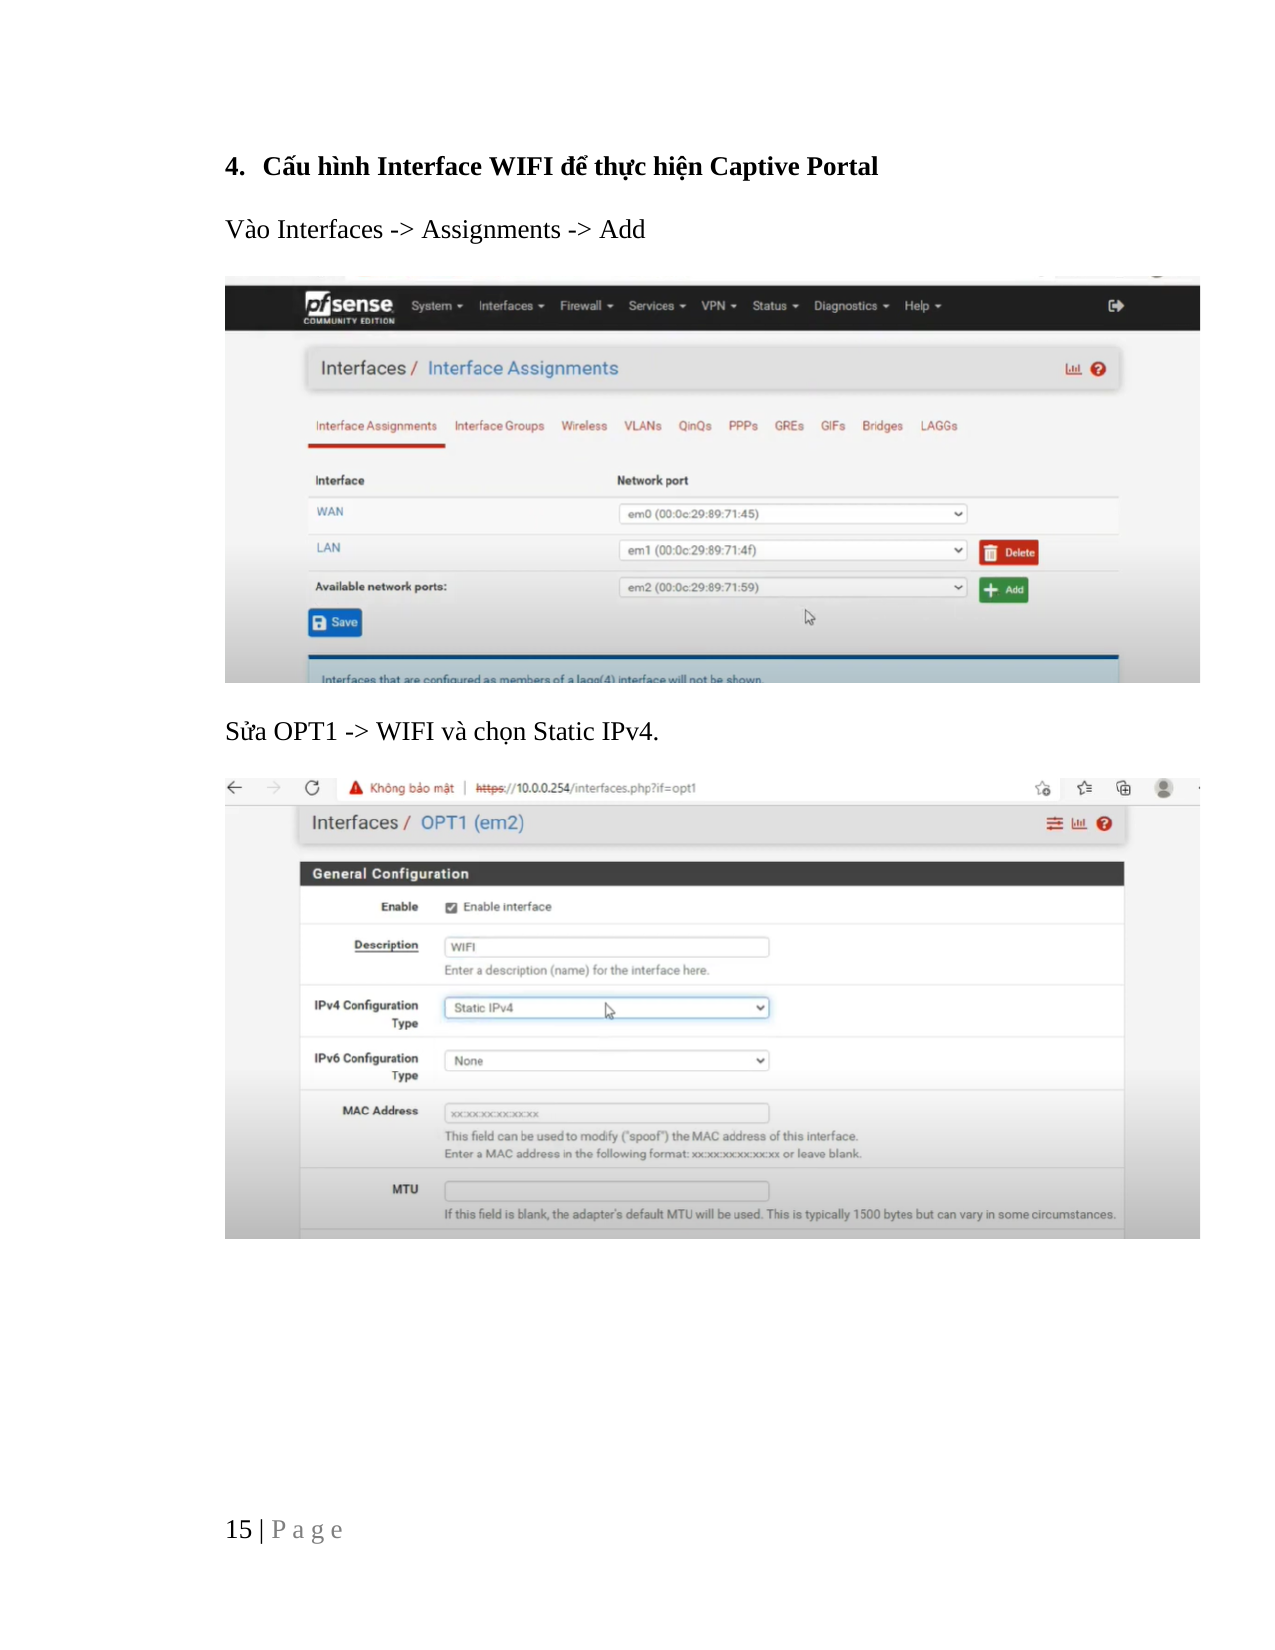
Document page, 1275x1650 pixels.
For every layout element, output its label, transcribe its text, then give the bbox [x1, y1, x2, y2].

text Sửa OPT1 -> WIFI và chọn Static IPv4. [225, 715, 1125, 746]
text Vào Interfaces -> Assignments -> Add [225, 213, 1125, 244]
subtitle Cấu hình Interface WIFI để thực hiện Captive Portal [225, 150, 1125, 181]
picture [225, 276, 1200, 683]
picture [225, 778, 1200, 1239]
